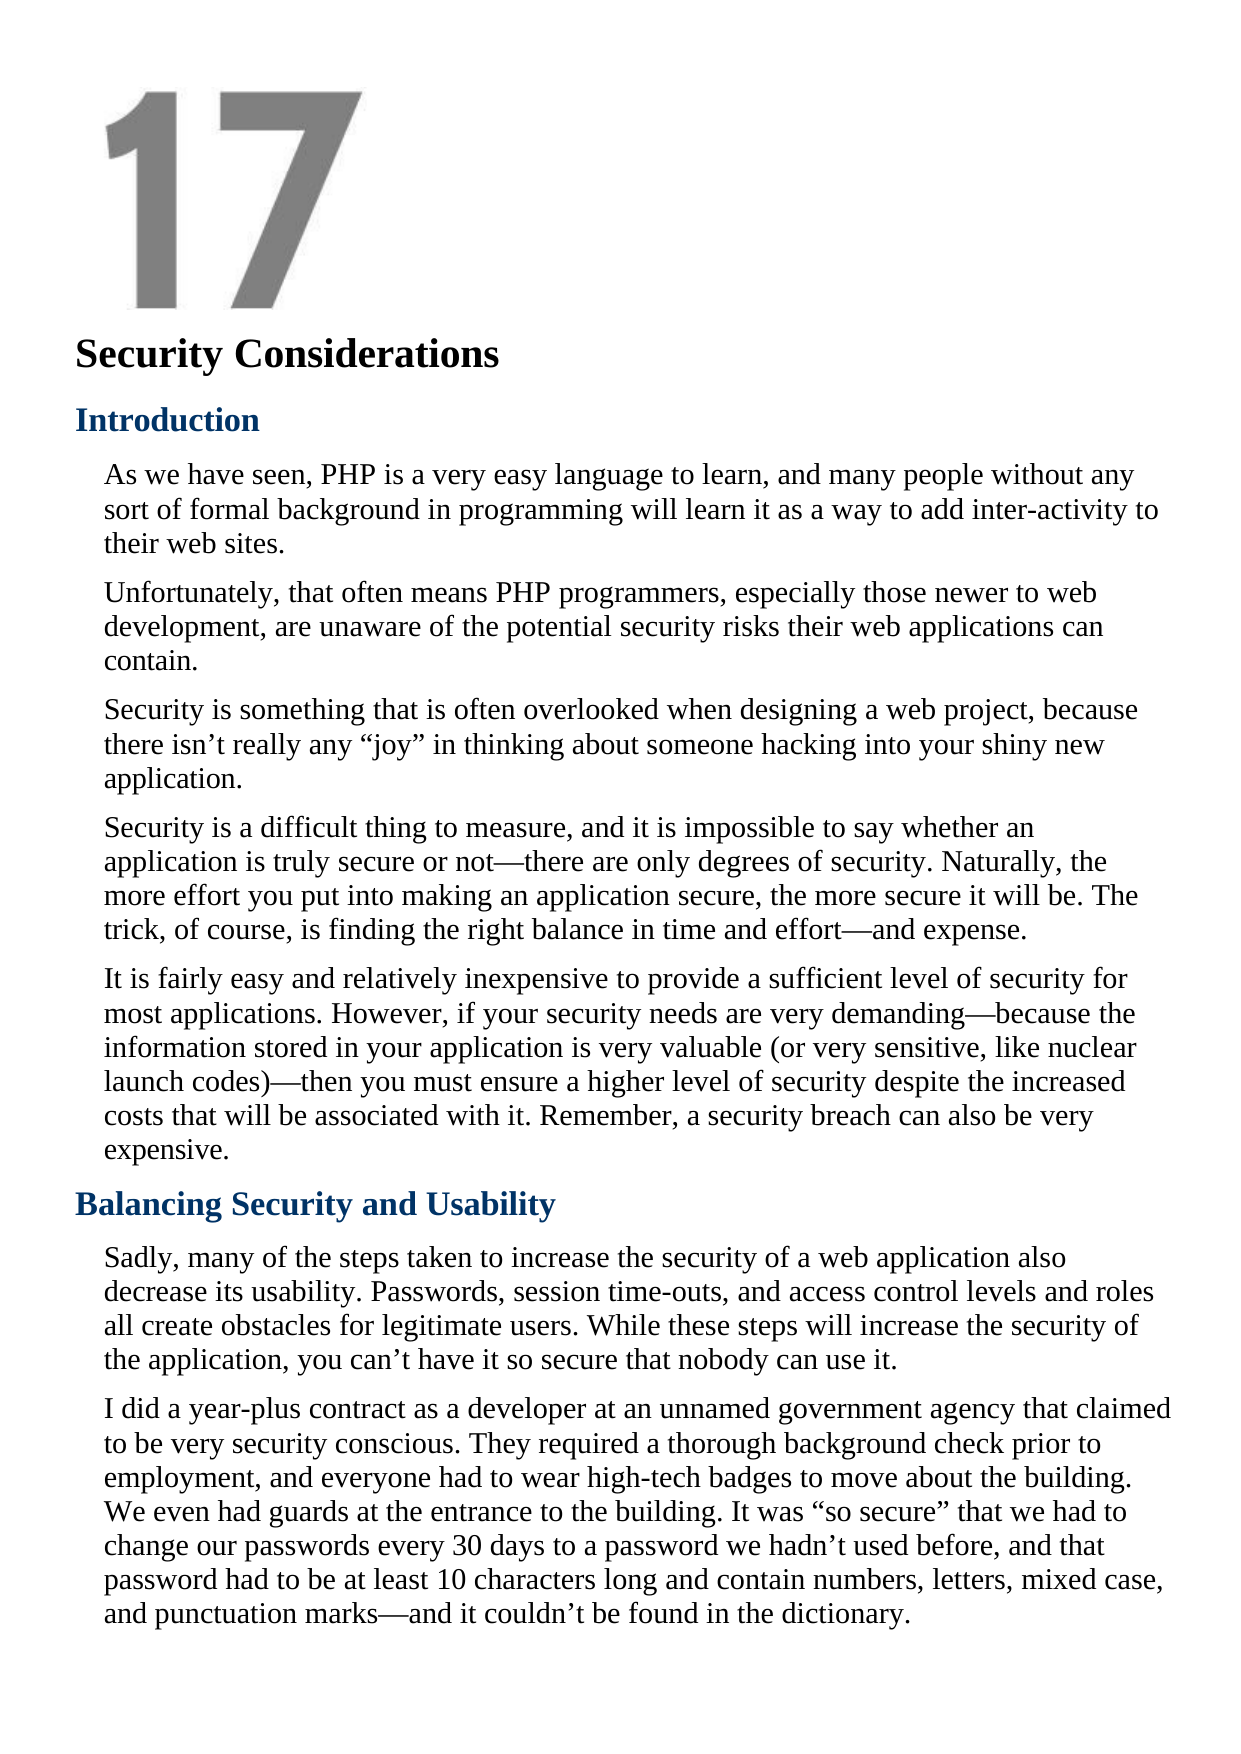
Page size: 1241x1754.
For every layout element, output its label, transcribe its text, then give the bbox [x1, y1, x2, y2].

subtitle Introduction [75, 399, 1178, 439]
text We even had guards at the entrance to the building. It was “so secure” that we had to change our passwords every 30 days to a password we hadn’t used before, and that password had to be at least 10 characters long and contain numbers, letters, mixed case, and punctuation marks—and it couldn’t be found in the dictionary. [103, 1494, 1178, 1630]
text Security is something that is often overlooked when designing a web project, because there isn’t really any “joy” in thinking about someone hacking into your shiny new application. [103, 693, 1178, 795]
text As we have seen, PHP is a very easy language to learn, and many people without any sort of formal background in programming will learn it as a way to add inter-activity to their web sites. [103, 458, 1164, 560]
text Unfortunately, that often means PHP programmers, especially those newer to web development, are unaware of the potential security risks their web applications can contain. [103, 575, 1178, 677]
text It is fairly easy and relatively inexpensive to provide a sufficient level of security for most applications. However, if your security needs are very demanding—because the information stored in your application is very valuable (or very sensitive, like nuclear launch codes)—then you must ensure a higher level of security despite the increased costs that will be associated with it. Remember, a security breach can also be very expensive. [103, 962, 1178, 1166]
picture [103, 87, 367, 310]
subtitle Balancing Security and Usability [75, 1183, 1178, 1223]
text Security is a difficult thing to measure, and it is impossible to say whether an application is truly secure or not—there are only degrees of security. Naturally, the more effort you put into making an application secure, the more secure it will be. The trick, of course, is finding the right balance in time and effort—and expense. [103, 810, 1164, 946]
text I did a year-plus contract as a developer at an unnamed government agency that claimed to be very security conscious. They required a thorough background check prior to employment, and everyone had to wear high-tech badges to move about the building. [103, 1392, 1178, 1494]
subtitle Security Considerations [75, 328, 1178, 376]
text Sadly, many of the steps taken to increase the security of a web application also decrease its usability. Passwords, session time-outs, and access control levels and roles all create obstacles for legitimate users. While these steps will increase the security of the application, you can’t have it so secure that nobody can use it. [103, 1240, 1164, 1376]
